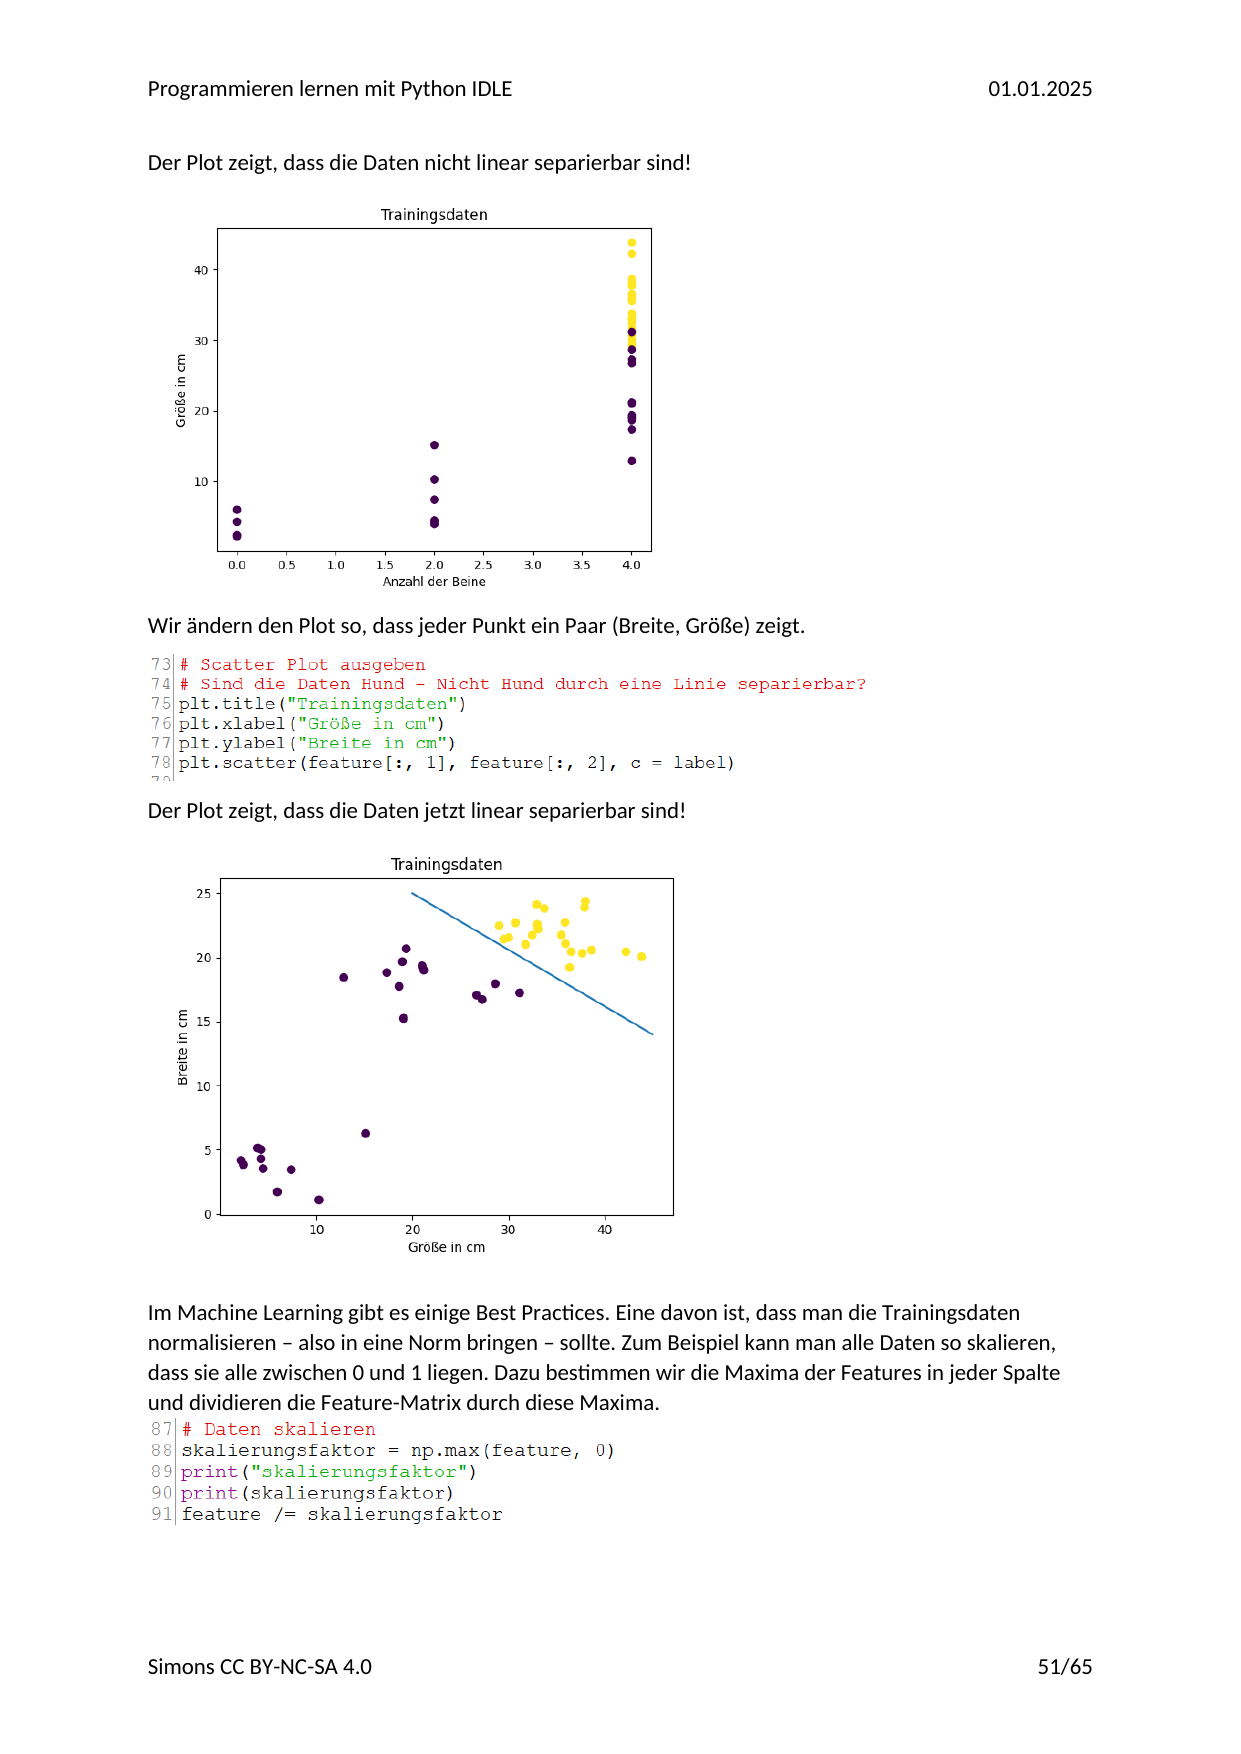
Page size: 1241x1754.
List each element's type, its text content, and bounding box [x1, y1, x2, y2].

text Im Machine Learning gibt es einige Best Practices. Eine davon ist, dass man die Trainingsdaten normalisieren – also in eine Norm bringen – sollte. Zum Beispiel kann man alle Daten so skalieren, dass sie alle zwischen 0 und 1 liegen. Dazu bestimmen wir die Maxima der Features in jeder Spalte und dividieren die Feature-Matrix durch diese Maxima. [148, 1298, 1092, 1417]
text Wir ändern den Plot so, dass jeder Punkt ein Paar (Breite, Größe) zeigt. [148, 611, 1092, 639]
picture [147, 826, 731, 1263]
picture [147, 654, 926, 781]
picture [147, 1418, 644, 1525]
picture [147, 177, 707, 597]
